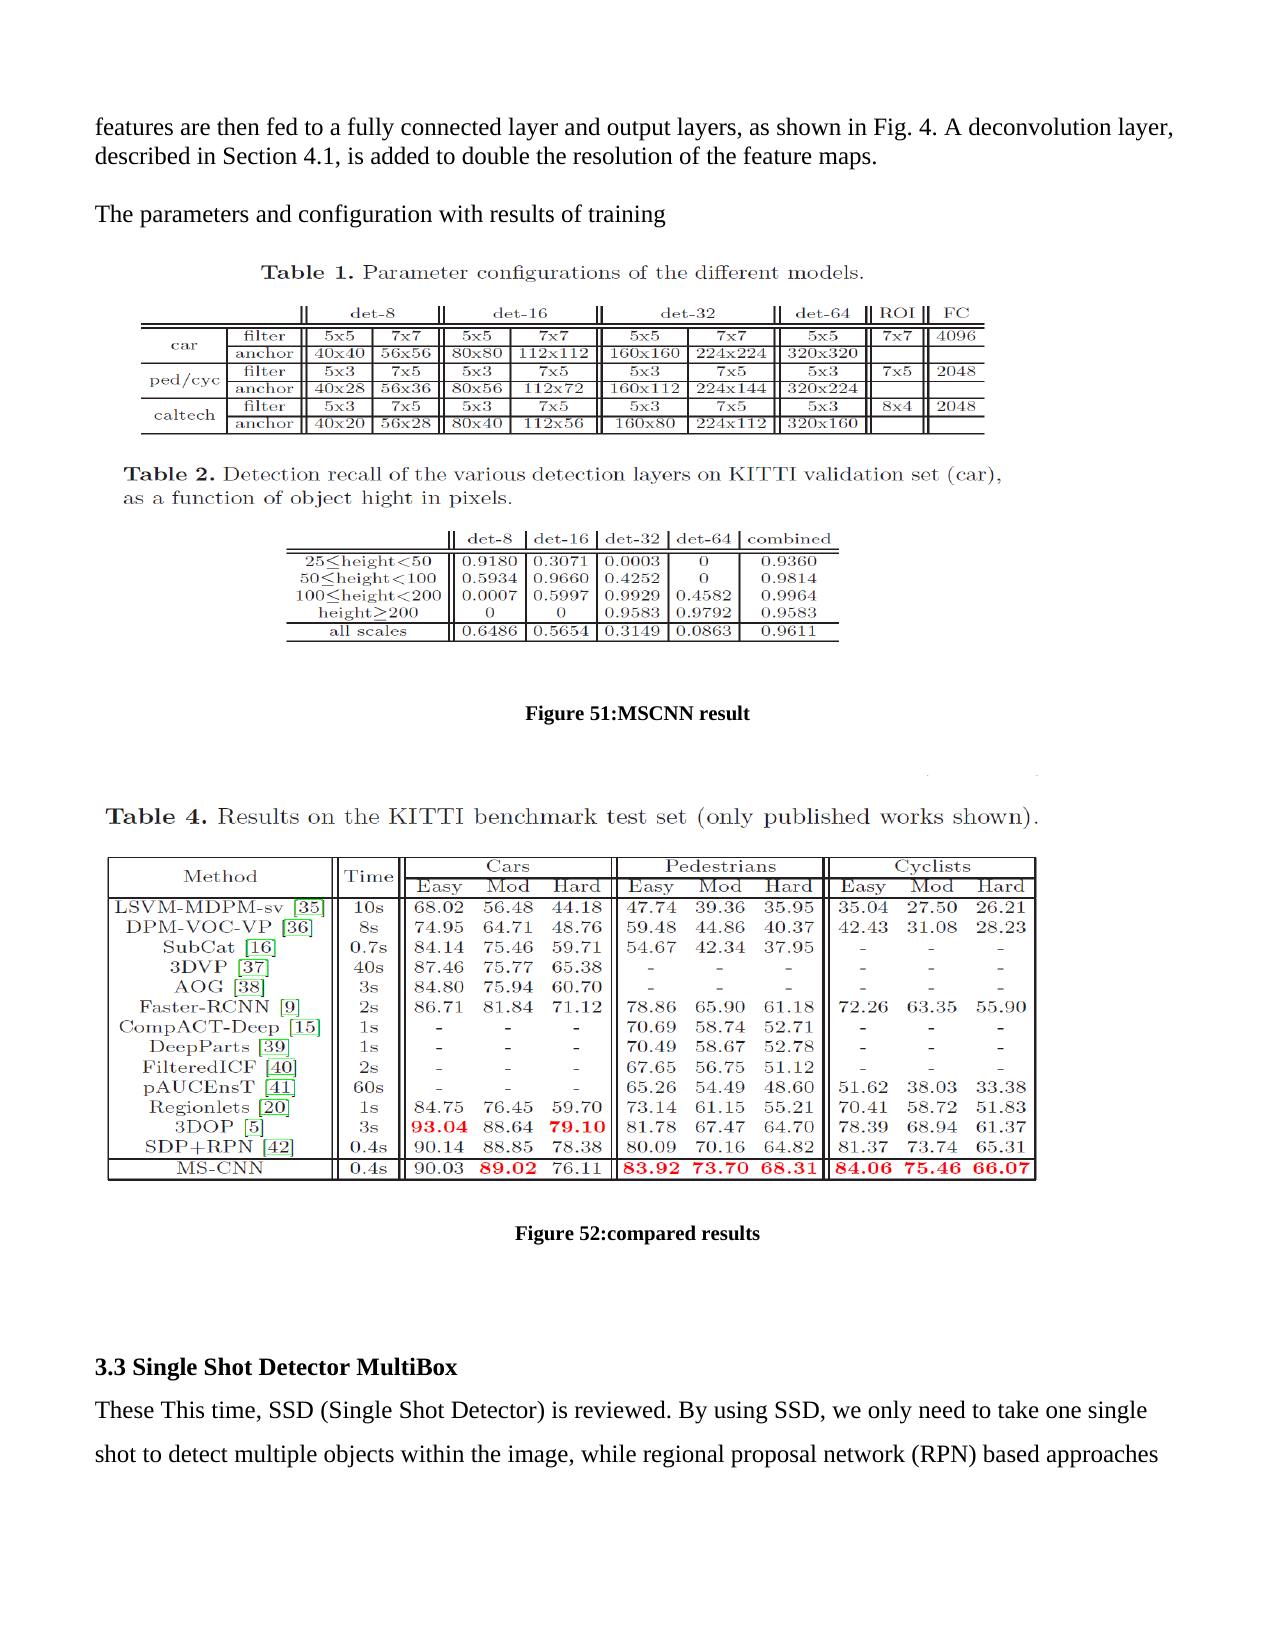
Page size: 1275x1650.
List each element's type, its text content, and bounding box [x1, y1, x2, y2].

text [94, 112, 1181, 170]
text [94, 1396, 1181, 1467]
subtitle 3.3 Single Shot Detector MultiBox [94, 1352, 1181, 1381]
text The parameters and configuration with results of training [94, 199, 1181, 228]
picture [94, 775, 1046, 1192]
picture [94, 256, 1046, 672]
